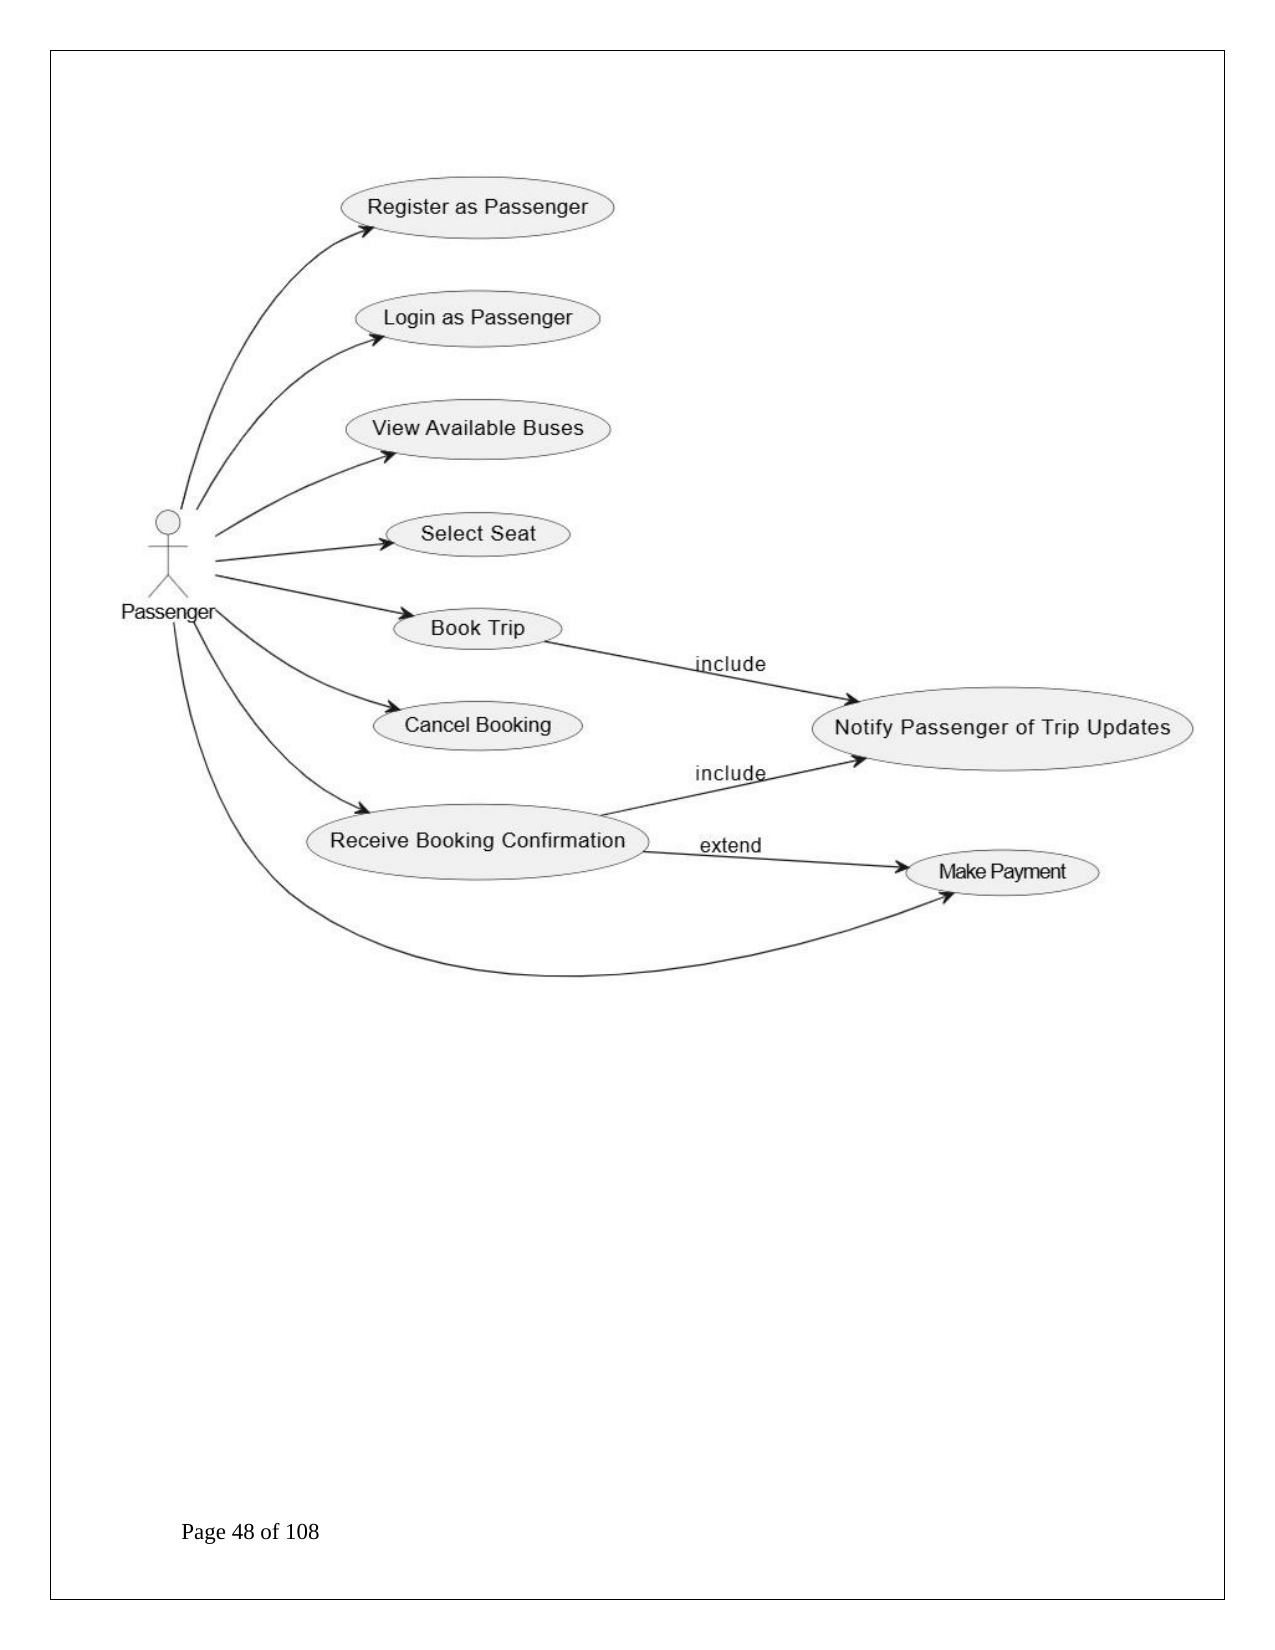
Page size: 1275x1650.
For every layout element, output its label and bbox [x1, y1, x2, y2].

picture [112, 168, 1200, 1055]
